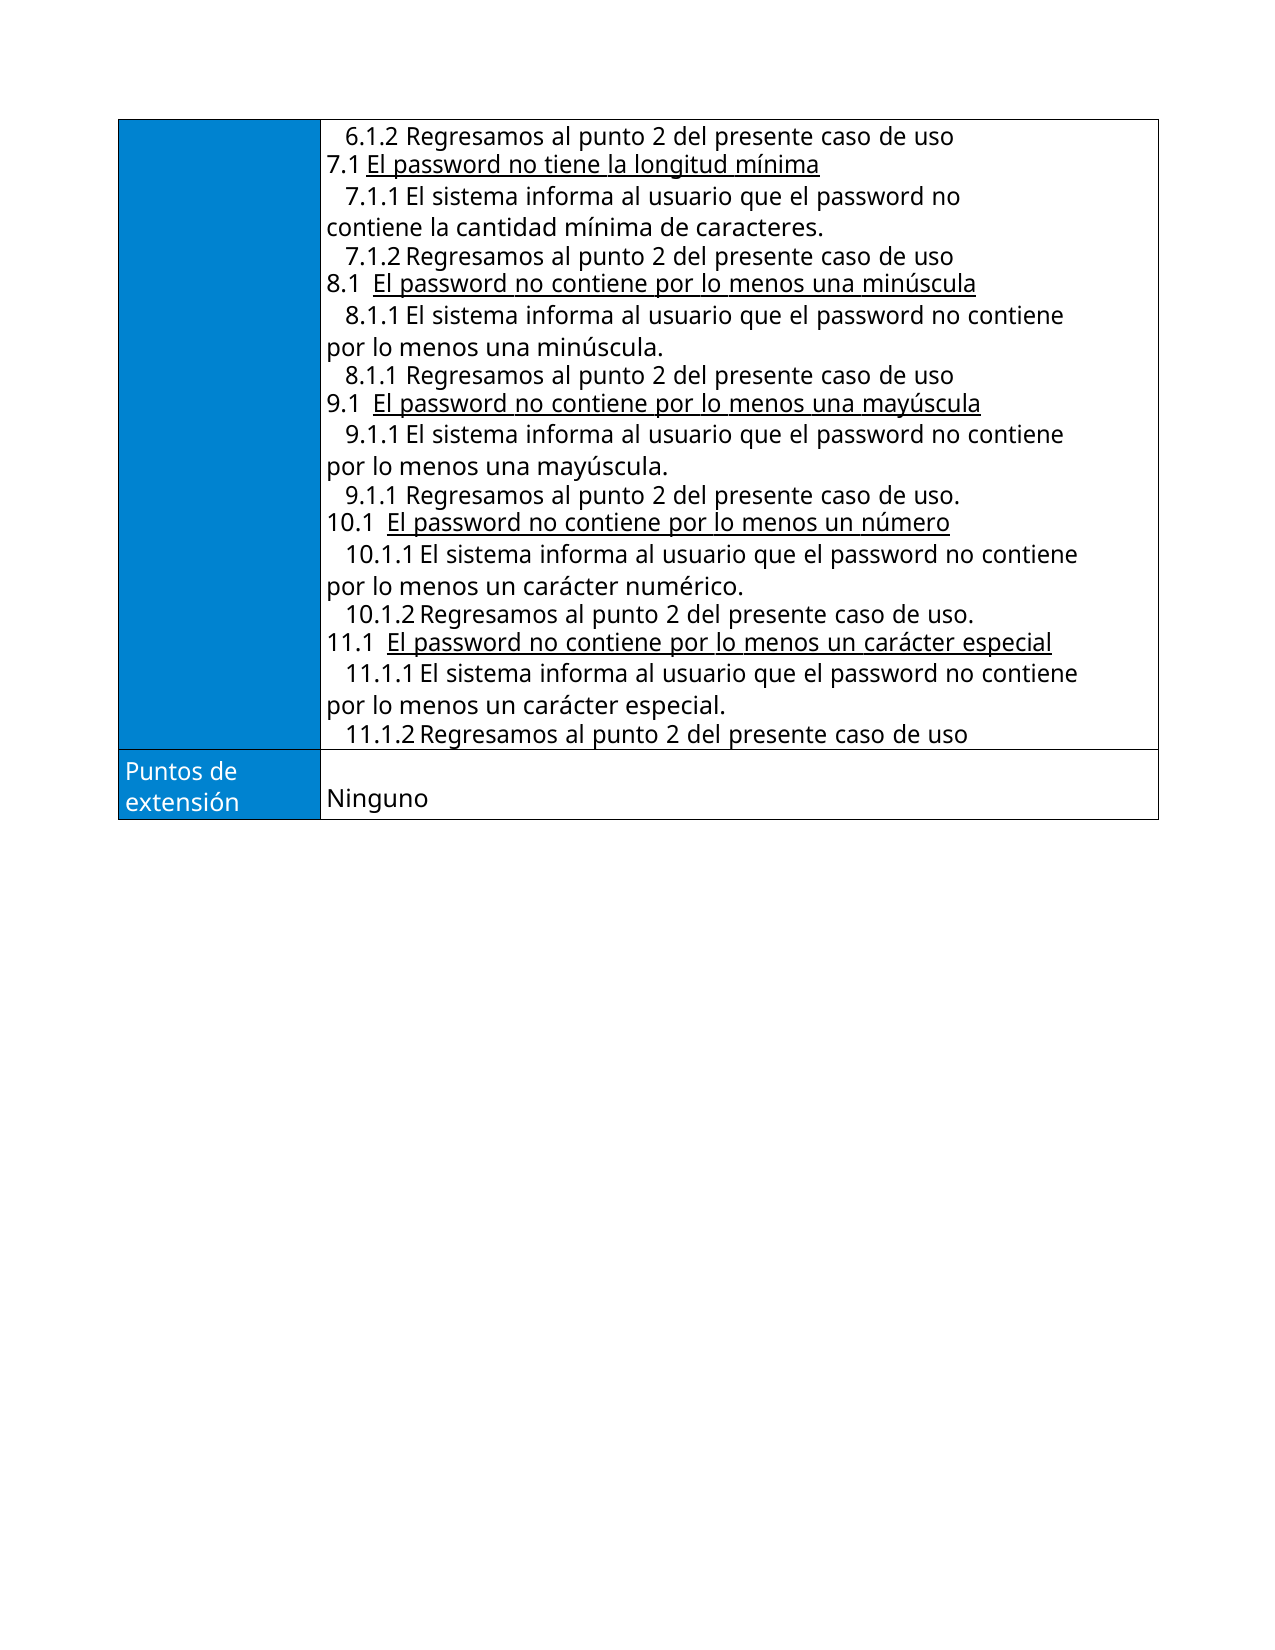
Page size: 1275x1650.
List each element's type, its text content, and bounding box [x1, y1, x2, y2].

table_cell Puntos de extensión [119, 750, 320, 819]
table_header 6.1.2 Regresamos al punto 2 del presente caso de uso El password no tiene la longitud mínima El sistema informa al usuario que el password no contiene la cantidad mínima de caracteres. Regresamos al punto 2 del presente caso de uso El password no contiene por lo menos una minúscula El sistema informa al usuario que el password no contiene por lo menos una minúscula. 8.1.1 Regresamos al punto 2 del presente caso de uso El password no contiene por lo menos una mayúscula El sistema informa al usuario que el password no contiene por lo menos una mayúscula. 9.1.1 Regresamos al punto 2 del presente caso de uso. El password no contiene por lo menos un número El sistema informa al usuario que el password no contiene por lo menos un carácter numérico. Regresamos al punto 2 del presente caso de uso. El password no contiene por lo menos un carácter especial El sistema informa al usuario que el password no contiene por lo menos un carácter especial. Regresamos al punto 2 del presente caso de uso [321, 120, 1158, 749]
table_header [119, 120, 320, 749]
table_cell Ninguno [321, 750, 1158, 819]
